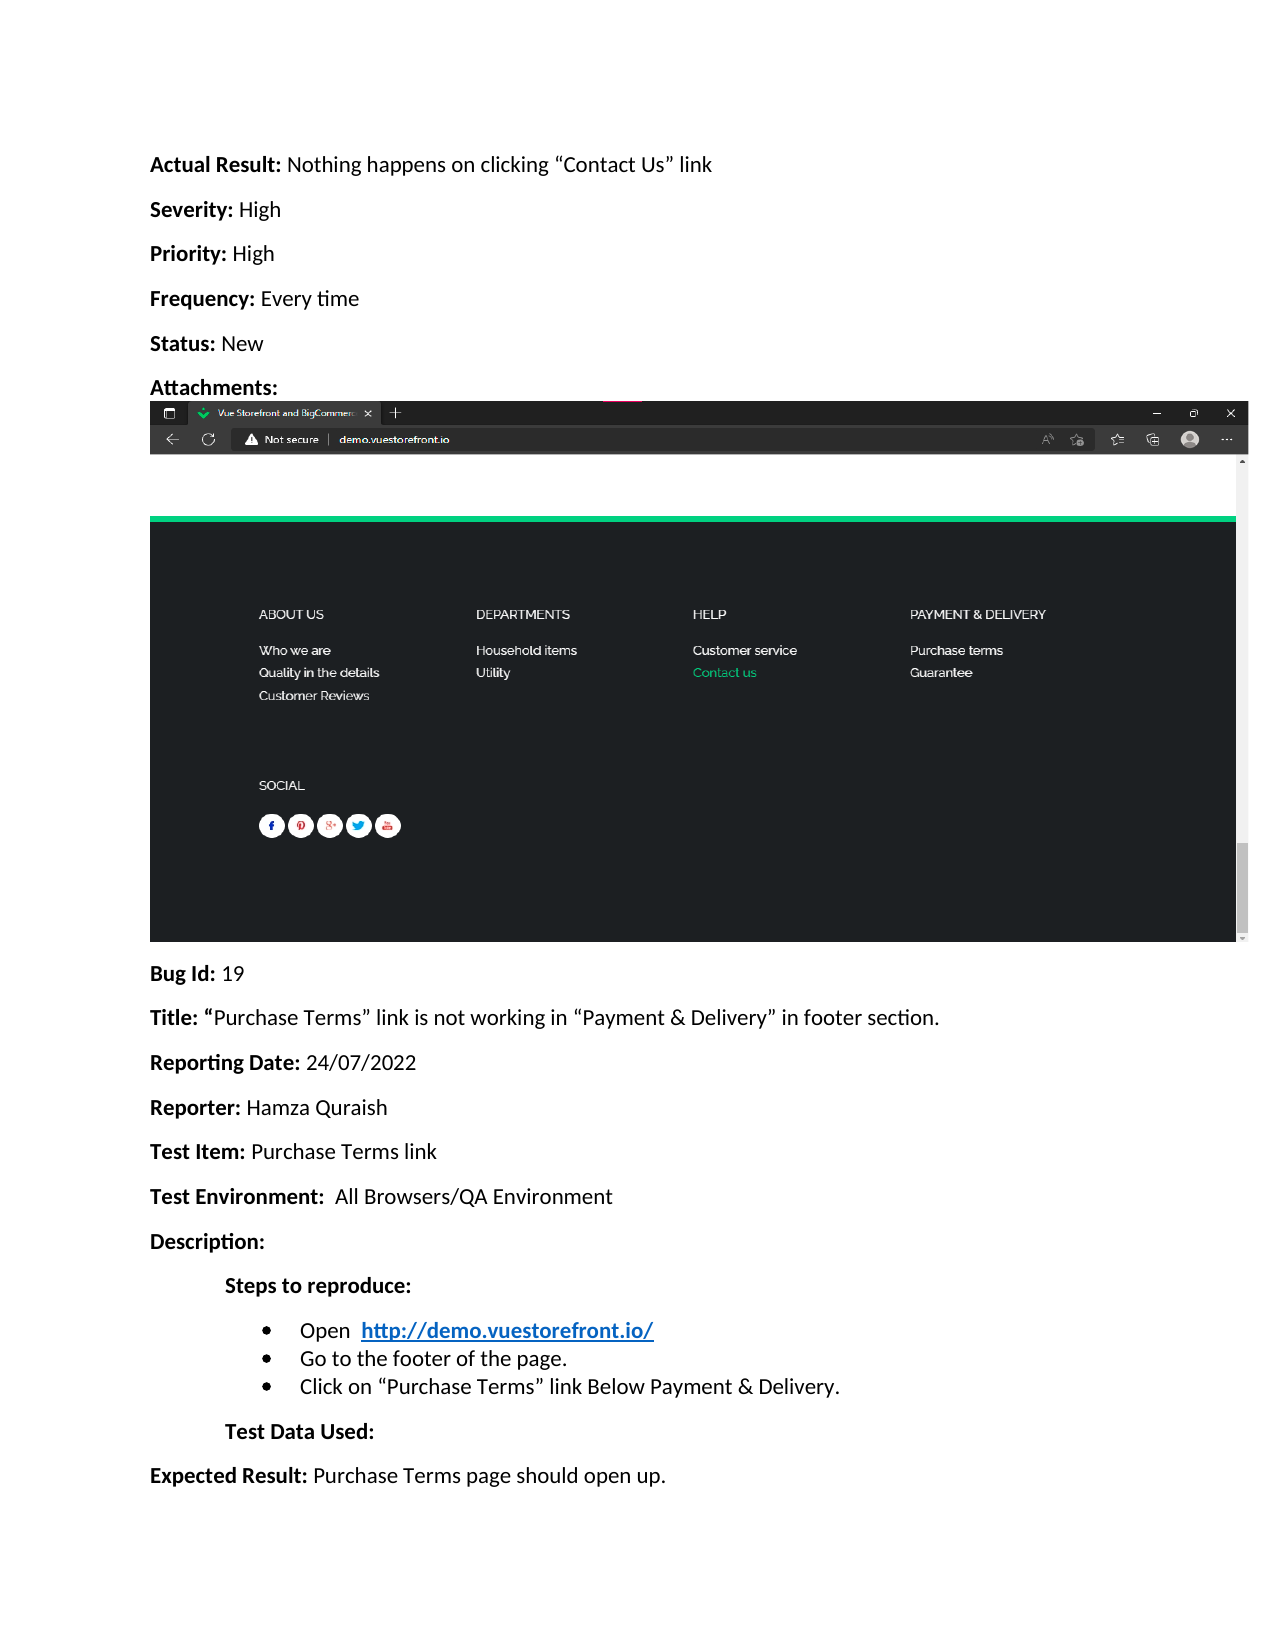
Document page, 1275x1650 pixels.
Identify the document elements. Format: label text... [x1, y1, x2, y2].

text Severity: High [150, 195, 1125, 223]
text Test Data Used: [150, 1417, 1125, 1445]
text Priority: High [150, 239, 1125, 267]
text Steps to reproduce: [150, 1272, 1125, 1299]
text Description: [150, 1227, 1125, 1255]
text Bug Id: 19 [150, 959, 1125, 987]
text Expected Result: Purchase Terms page should open up. [150, 1462, 1125, 1490]
text Reporter: Hamza Quraish [150, 1093, 1125, 1121]
list Open http://demo.vuestorefront.io/ [262, 1316, 1125, 1344]
text Reporting Date: 24/07/2022 [150, 1048, 1125, 1076]
text Title: “Purchase Terms” link is not working in “Payment & Delivery” in footer section. [150, 1003, 1125, 1031]
text Status: New [150, 329, 1125, 357]
text Frequency: Every time [150, 284, 1125, 312]
text Test Item: Purchase Terms link [150, 1137, 1125, 1166]
list Go to the footer of the page. [262, 1344, 1125, 1372]
picture [150, 401, 1249, 942]
text Actual Result: Nothing happens on clicking “Contact Us” link [150, 150, 1125, 178]
list Click on “Purchase Terms” link Below Payment & Delivery. [262, 1372, 1125, 1400]
text Test Environment: All Browsers/QA Environment [150, 1182, 1125, 1210]
text Attachments: [150, 373, 1125, 401]
